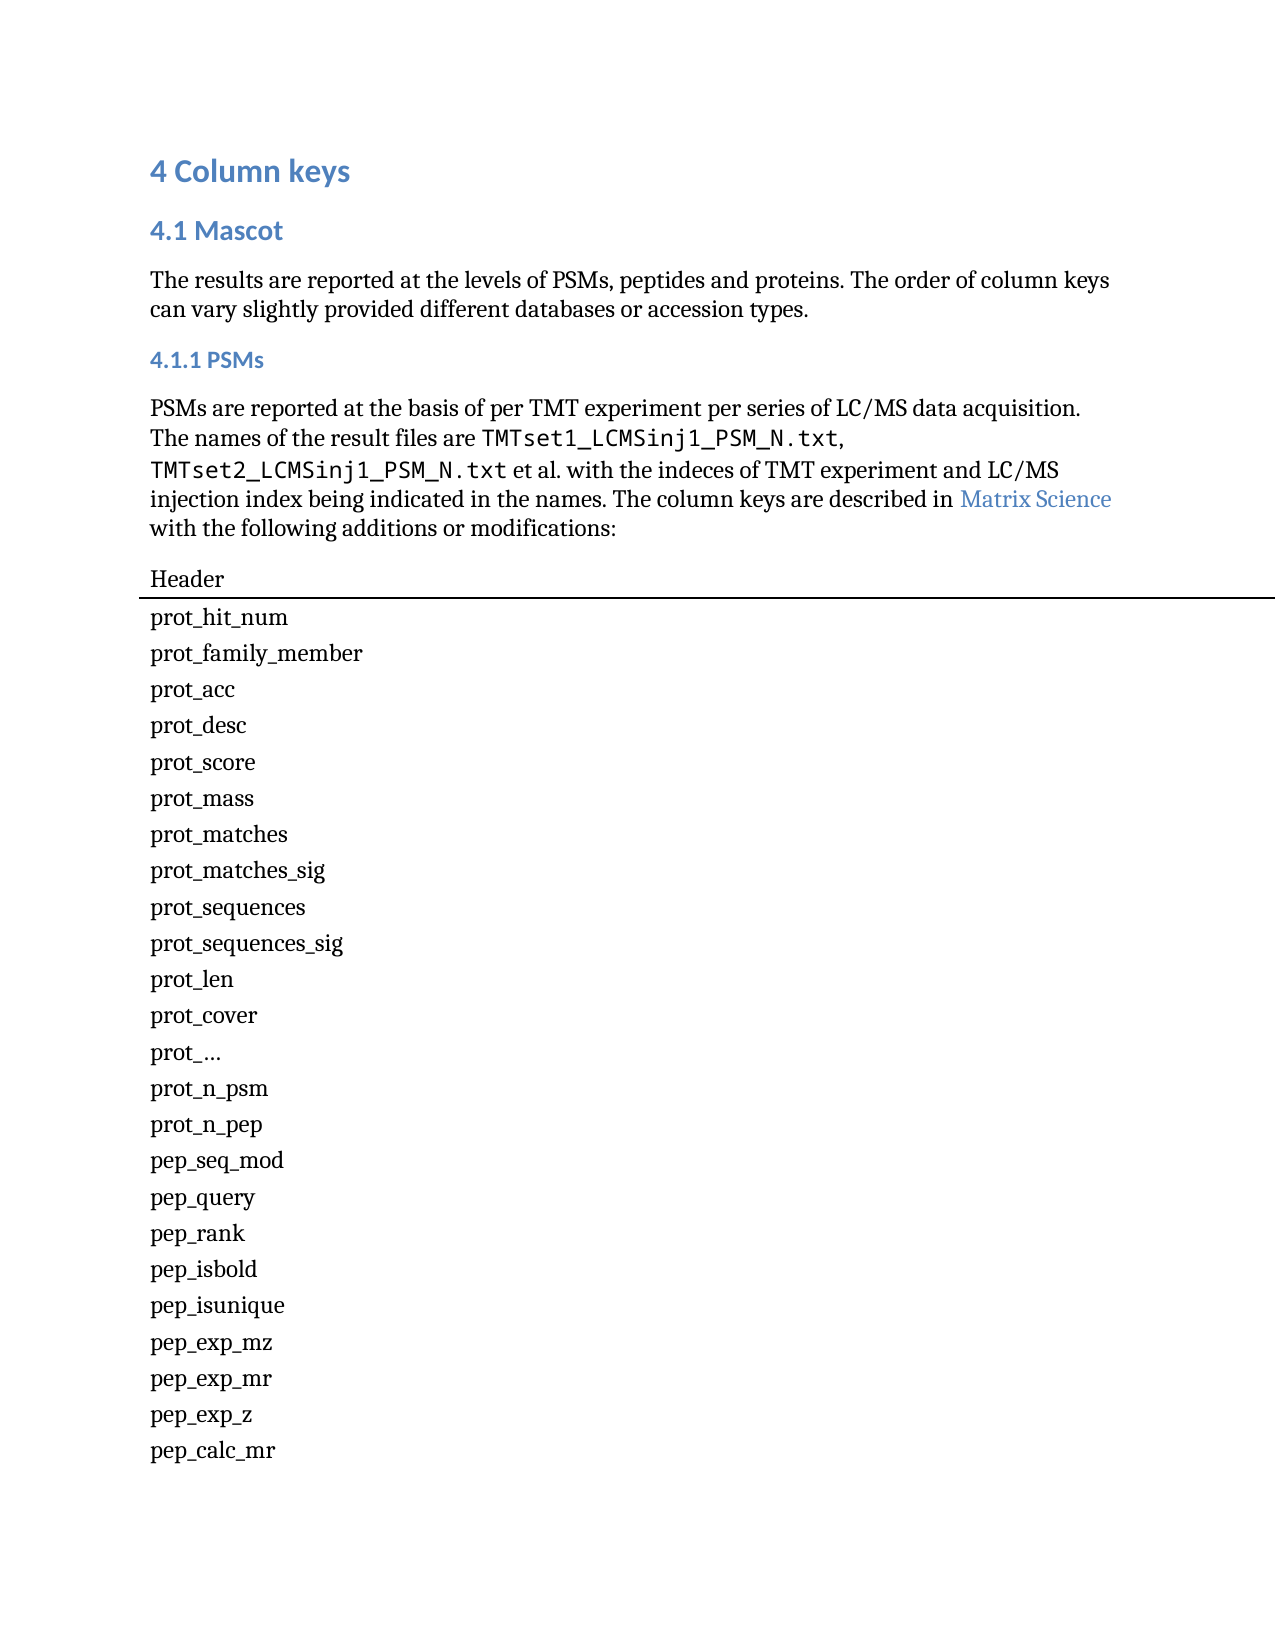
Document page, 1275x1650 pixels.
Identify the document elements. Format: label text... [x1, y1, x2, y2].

table_cell prot_desc [139, 708, 1275, 744]
table_cell prot_sequences [139, 889, 1275, 925]
text PSMs are reported at the basis of per TMT experiment per series of LC/MS data acquisition. The names of the result files are TMTset1_LCMSinj1_PSM_N.txt, TMTset2_LCMSinj1_PSM_N.txt et al. with the indeces of TMT experiment and LC/MS injection index being indicated in the names. The column keys are described in Matrix Science with the following additions or modifications: [150, 393, 1125, 542]
table_cell pep_exp_mz [139, 1324, 1275, 1360]
table_cell prot_score [139, 744, 1275, 780]
table_cell pep_exp_mr [139, 1360, 1275, 1396]
table_header Header [139, 561, 1275, 597]
table_cell pep_isunique [139, 1288, 1275, 1324]
table_cell prot_sequences_sig [139, 925, 1275, 961]
text The results are reported at the levels of PSMs, peptides and proteins. The order of column keys can vary slightly provided different databases or accession types. [150, 266, 1125, 323]
table_cell prot_family_member [139, 635, 1275, 671]
table_cell pep_rank [139, 1215, 1275, 1251]
table_cell pep_isbold [139, 1251, 1275, 1288]
table_cell prot_acc [139, 671, 1275, 708]
subtitle 4.1.1 PSMs [150, 344, 1125, 375]
table_cell prot_hit_num [139, 599, 1275, 635]
table_cell pep_calc_mr [139, 1433, 1275, 1469]
table_cell pep_query [139, 1179, 1275, 1215]
table_cell prot_matches [139, 816, 1275, 853]
table_cell prot_n_pep [139, 1106, 1275, 1143]
table_cell prot_… [139, 1034, 1275, 1070]
table_cell prot_len [139, 961, 1275, 998]
subtitle 4.1 Mascot [150, 212, 1125, 247]
table_cell pep_exp_z [139, 1396, 1275, 1433]
table_cell prot_matches_sig [139, 853, 1275, 889]
table_cell prot_mass [139, 780, 1275, 816]
table_cell prot_n_psm [139, 1070, 1275, 1106]
subtitle 4 Column keys [150, 150, 1125, 191]
table_cell pep_seq_mod [139, 1143, 1275, 1179]
table_cell prot_cover [139, 998, 1275, 1034]
